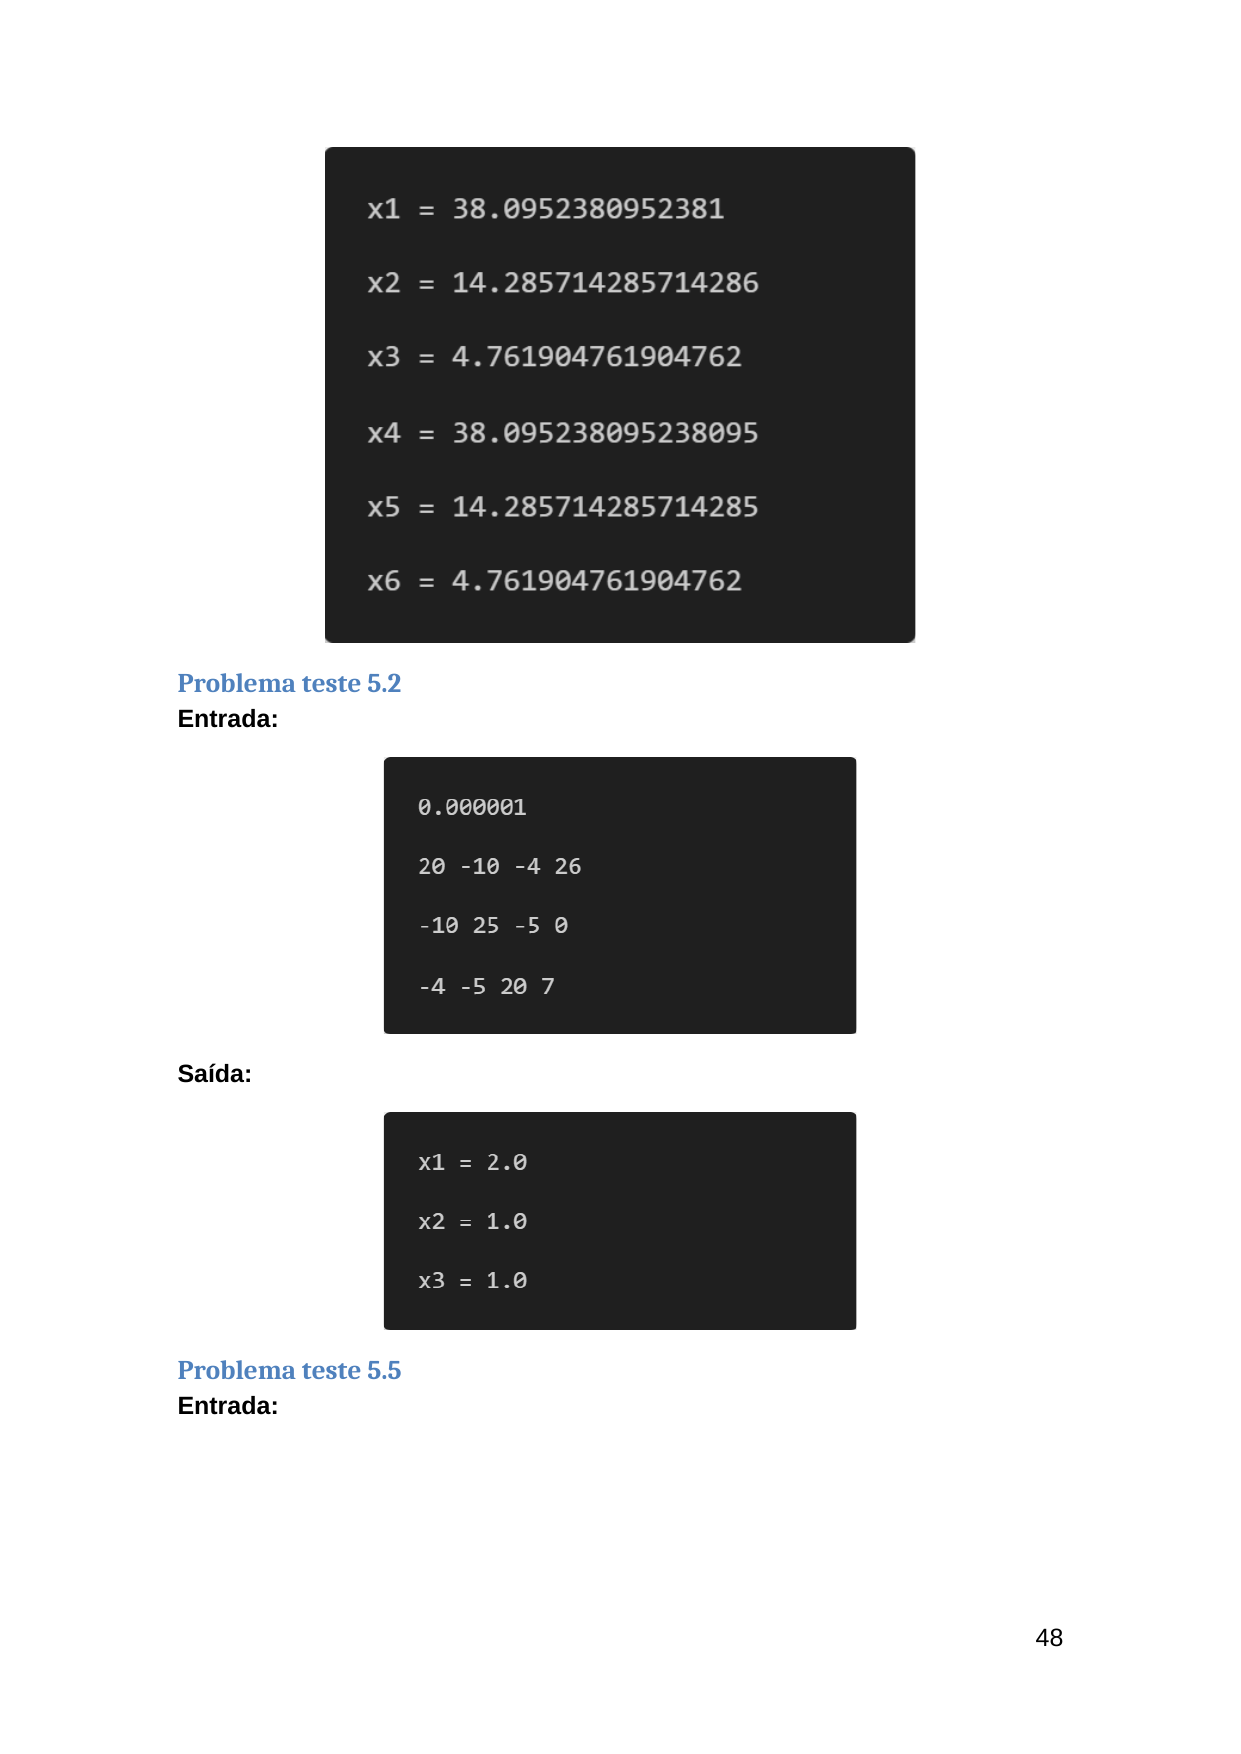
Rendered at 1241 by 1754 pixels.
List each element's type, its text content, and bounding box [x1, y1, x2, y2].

subtitle Problema teste 5.5 [177, 1355, 1063, 1386]
picture [325, 147, 916, 643]
picture [383, 757, 857, 1034]
subtitle Problema teste 5.2 [177, 668, 1063, 699]
text Saída: [177, 1059, 1063, 1088]
picture [383, 1112, 857, 1330]
text Entrada: [177, 1391, 1063, 1419]
text Entrada: [177, 704, 1063, 732]
